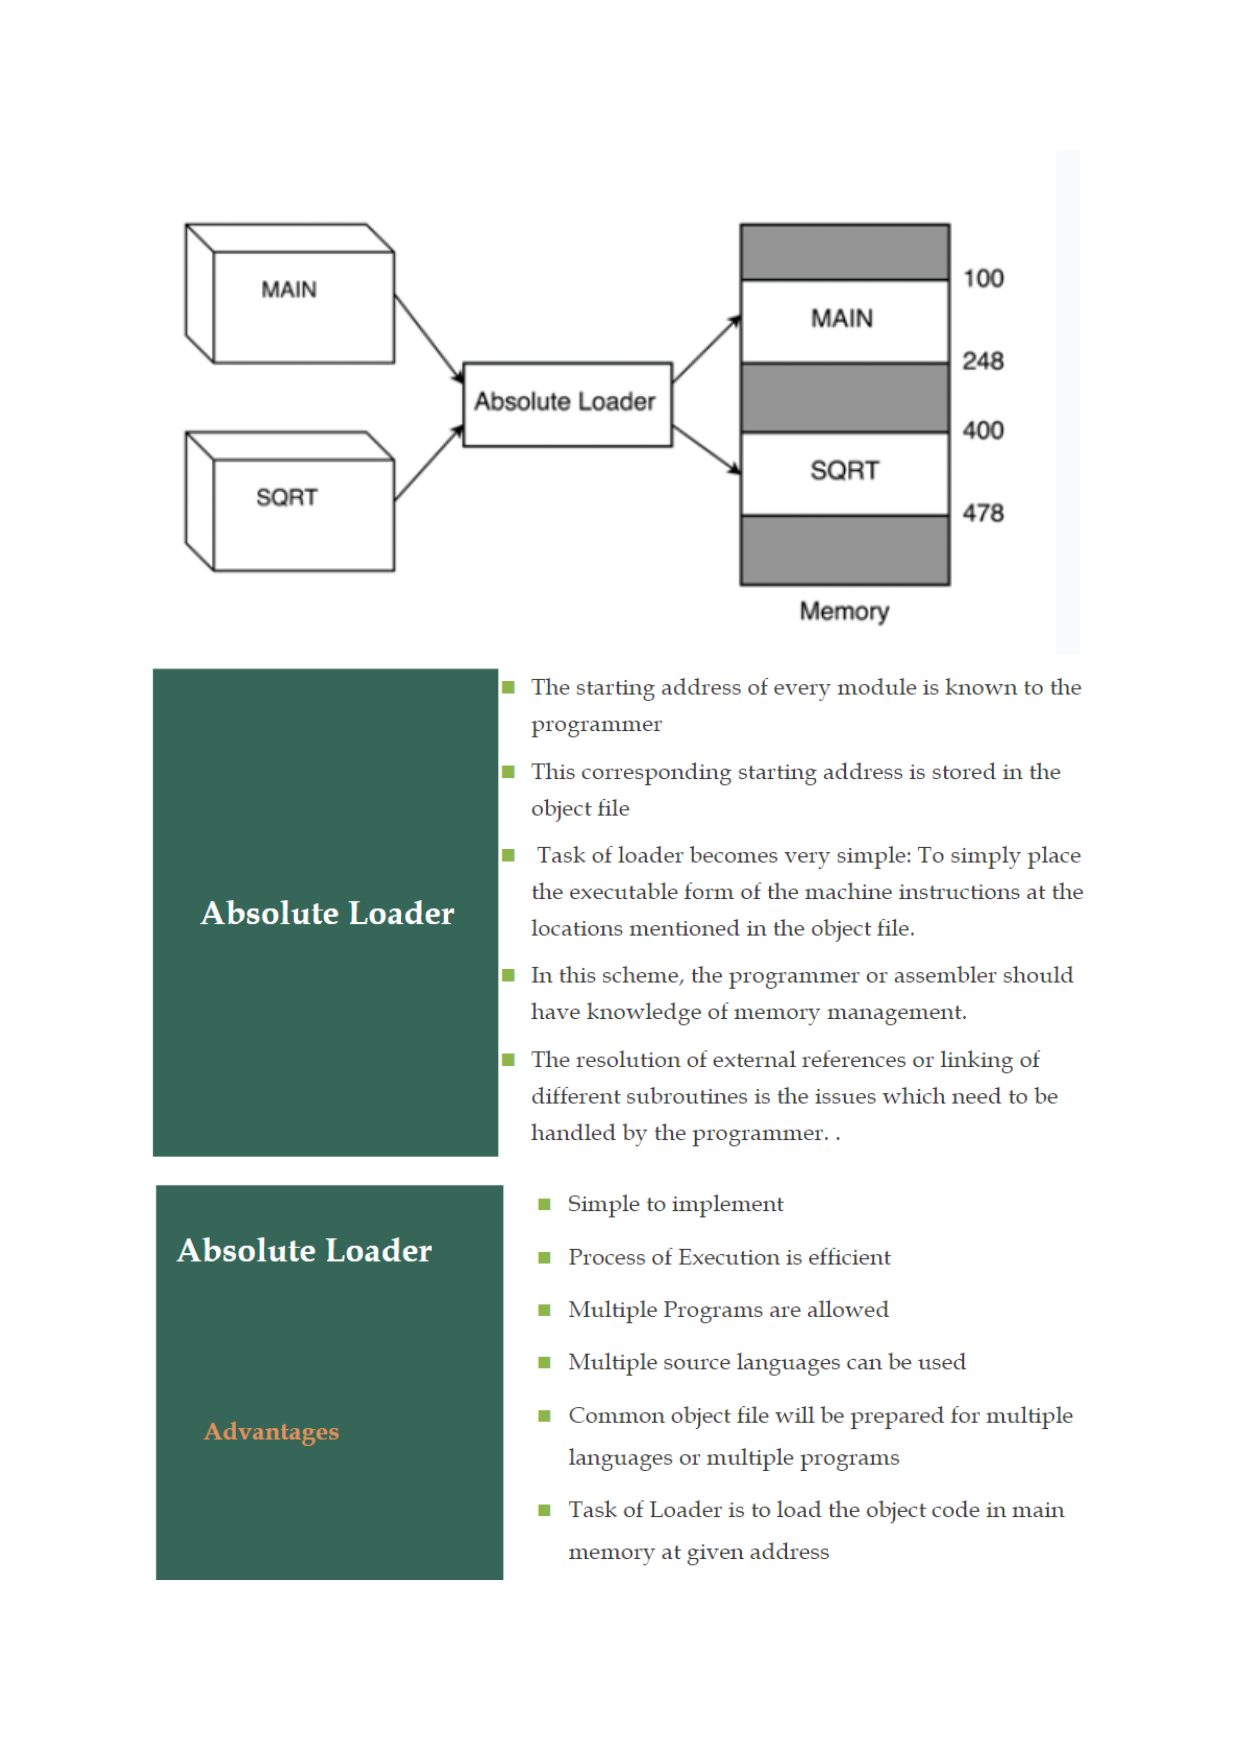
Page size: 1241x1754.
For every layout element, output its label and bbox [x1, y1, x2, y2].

picture [150, 150, 1080, 655]
picture [150, 1164, 1091, 1580]
picture [150, 657, 1091, 1162]
